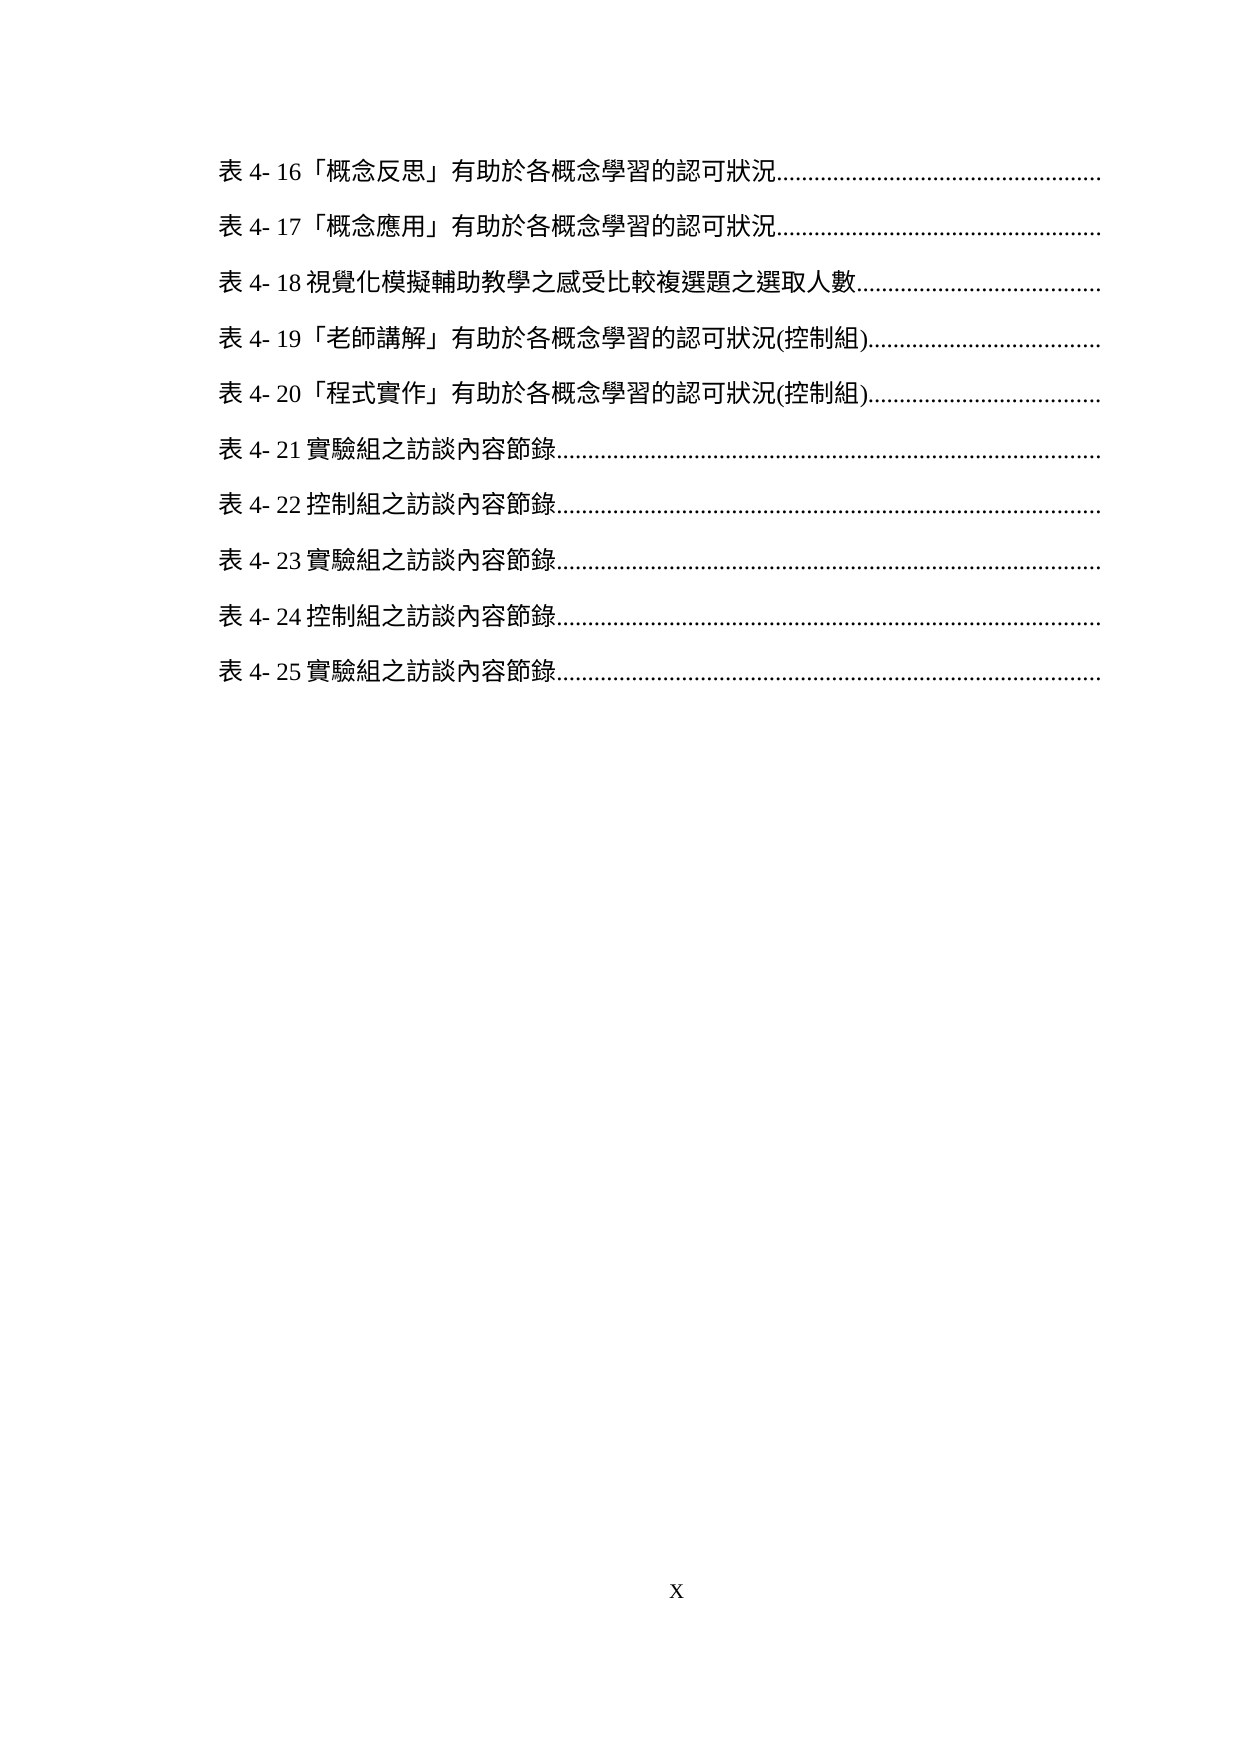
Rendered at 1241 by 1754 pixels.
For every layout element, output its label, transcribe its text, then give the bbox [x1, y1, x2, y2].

text 表 4- 17「概念應用」有助於各概念學習的認可狀況 62 [218, 206, 1092, 244]
text 表 4- 23實驗組之訪談內容節錄 76 [218, 540, 1092, 577]
text 表 4- 18視覺化模擬輔助教學之感受比較複選題之選取人數 63 [218, 262, 1092, 299]
text 表 4- 25實驗組之訪談內容節錄 83 [218, 651, 1092, 689]
text 表 4- 19「老師講解」有助於各概念學習的認可狀況(控制組) 65 [218, 317, 1092, 355]
text 表 4- 22控制組之訪談內容節錄 74 [218, 484, 1092, 522]
text 表 4- 16「概念反思」有助於各概念學習的認可狀況 61 [218, 151, 1092, 188]
text 表 4- 21實驗組之訪談內容節錄 71 [218, 429, 1092, 466]
text 表 4- 24控制組之訪談內容節錄 77 [218, 596, 1092, 633]
text 表 4- 20「程式實作」有助於各概念學習的認可狀況(控制組) 65 [218, 373, 1092, 411]
